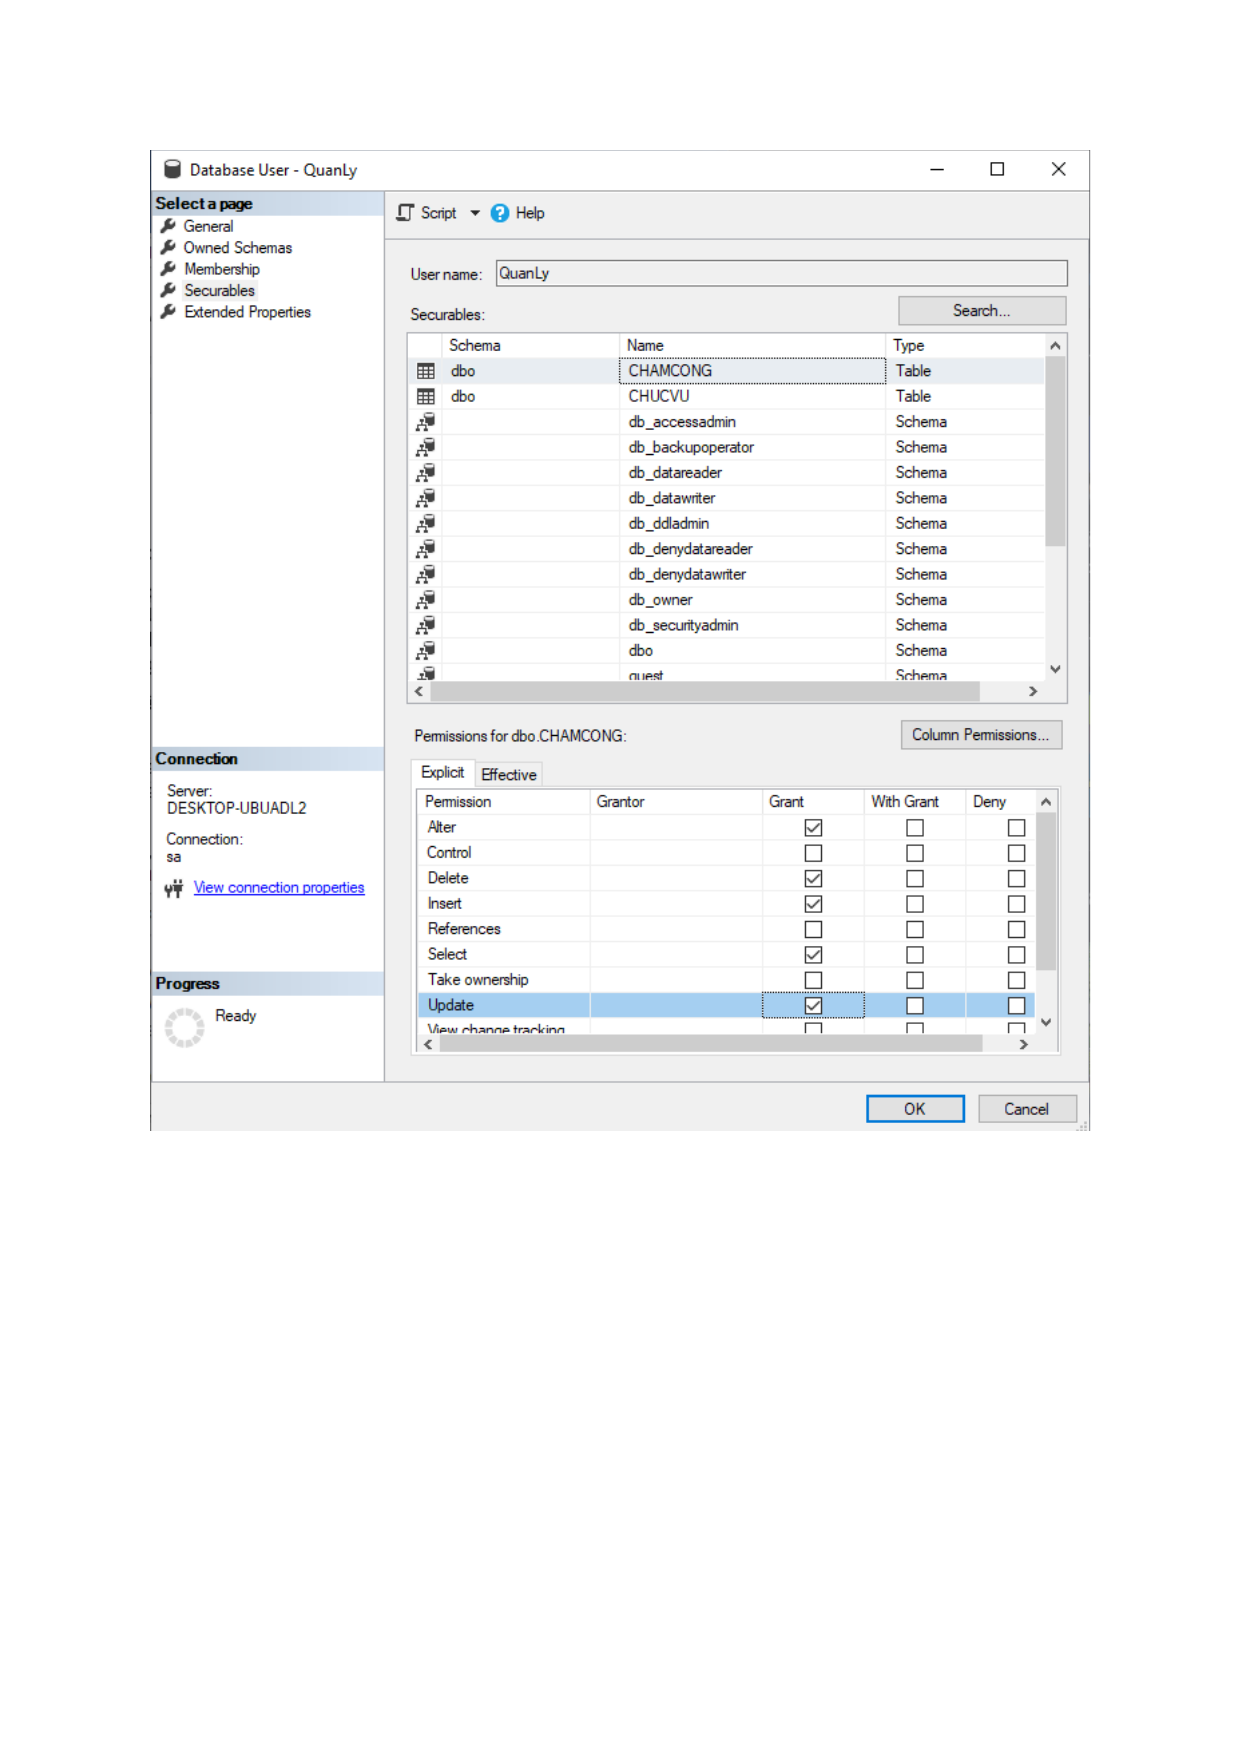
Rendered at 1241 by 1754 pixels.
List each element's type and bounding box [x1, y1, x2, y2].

picture [150, 150, 1091, 1131]
